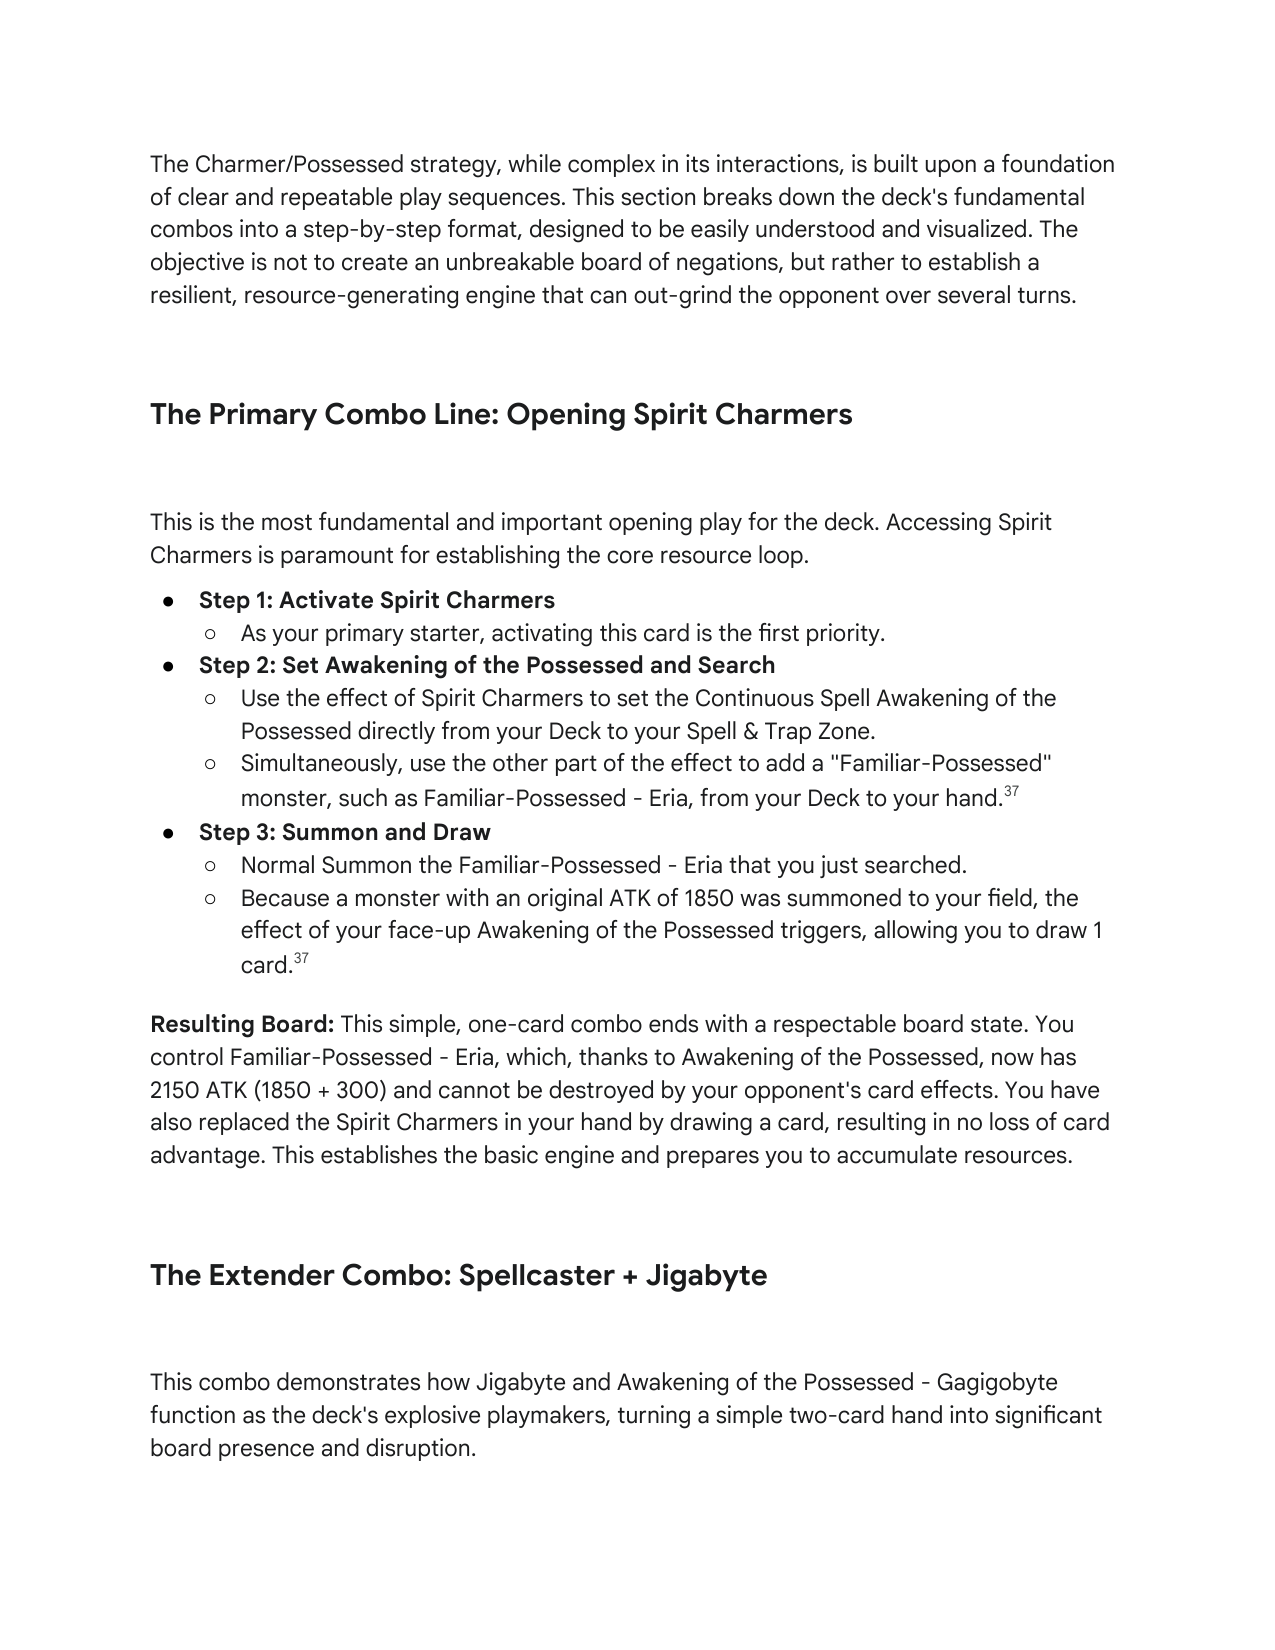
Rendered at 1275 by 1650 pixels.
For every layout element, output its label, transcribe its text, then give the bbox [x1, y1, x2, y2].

list Step 3: Summon and Draw [161, 818, 1125, 847]
list Step 1: Activate Spirit Charmers [161, 586, 1125, 615]
subtitle The Extender Combo: Spellcaster + Jigabyte [150, 1257, 1125, 1293]
text This is the most fundamental and important opening play for the deck. Accessing Spirit Charmers is paramount for establishing the core resource loop. [150, 508, 1125, 569]
list Simultaneously, use the other part of the effect to add a "Familiar-Possessed" monster, such as Familiar-Possessed - Eria, from your Deck to your hand.37 [203, 749, 1125, 814]
list Use the effect of Spirit Charmers to set the Continuous Spell Awakening of the Possessed directly from your Deck to your Spell & Trap Zone. [203, 684, 1125, 746]
list Normal Summon the Familiar-Possessed - Eria that you just searched. [203, 851, 1125, 880]
list Because a monster with an original ATK of 1850 was summoned to your field, the effect of your face-up Awakening of the Possessed triggers, allowing you to draw 1 card.37 [203, 884, 1125, 981]
text This combo demonstrates how Jigabyte and Awakening of the Possessed - Gagigobyte function as the deck's explosive playmakers, turning a simple two-card hand into significant board presence and disruption. [150, 1368, 1125, 1463]
list Step 2: Set Awakening of the Possessed and Search [161, 651, 1125, 680]
text Resulting Board: This simple, one-card combo ends with a respectable board state. You control Familiar-Possessed - Eria, which, thanks to Awakening of the Possessed, now has 2150 ATK (1850 + 300) and cannot be destroyed by your opponent's card effects. You have also replaced the Spirit Charmers in your hand by drawing a card, resulting in no loss of card advantage. This establishes the basic engine and prepares you to accumulate resources. [150, 1010, 1125, 1170]
text The Charmer/Possessed strategy, while complex in its interactions, is built upon a foundation of clear and repeatable play sequences. This section breaks down the deck's fundamental combos into a step-by-step format, designed to be easily understood and visualized. The objective is not to create an unbreakable board of negations, but rather to establish a resilient, resource-generating engine that can out-grind the opponent over several turns. [150, 150, 1125, 309]
subtitle The Primary Combo Line: Opening Spirit Charmers [150, 396, 1125, 433]
list As your primary starter, activating this card is the first priority. [203, 619, 1125, 647]
